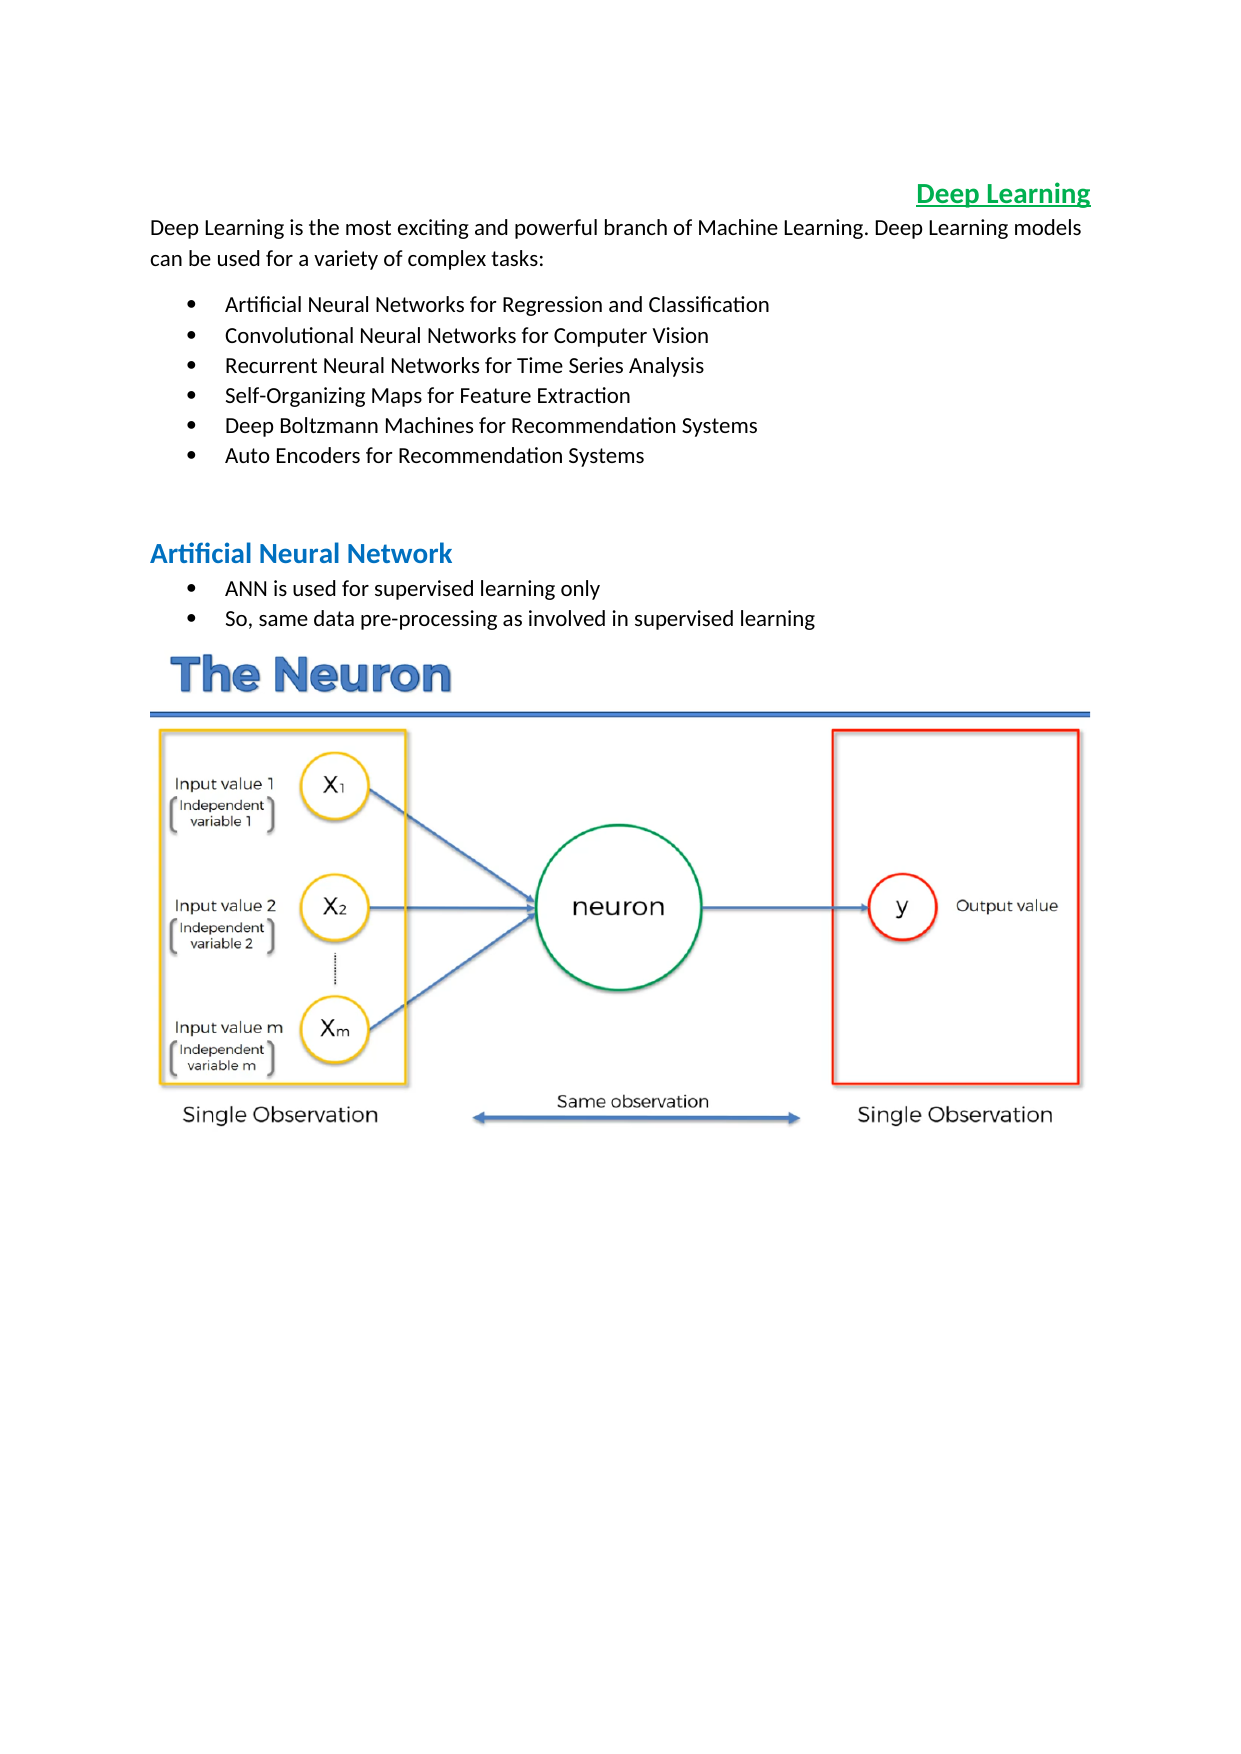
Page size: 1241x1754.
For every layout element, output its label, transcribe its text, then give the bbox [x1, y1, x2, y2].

list Self-Organizing Maps for Feature Extraction [187, 381, 1090, 409]
list Deep Boltzmann Machines for Recommendation Systems [187, 411, 1090, 439]
list Artificial Neural Networks for Regression and Classification [187, 291, 1090, 318]
list Recurrent Neural Networks for Time Series Analysis [187, 351, 1090, 379]
list Auto Encoders for Recommendation Systems [187, 442, 1090, 469]
list ANN is used for supervised learning only [187, 574, 1090, 602]
text Deep Learning [150, 175, 1090, 211]
list Convolutional Neural Networks for Computer Vision [187, 321, 1090, 349]
picture [150, 650, 1091, 1135]
text Artificial Neural Network [150, 535, 1090, 571]
list So, same data pre-processing as involved in supervised learning [187, 604, 1090, 632]
text Deep Learning is the most exciting and powerful branch of Machine Learning. Deep Learning models can be used for a variety of complex tasks: [150, 213, 1090, 272]
